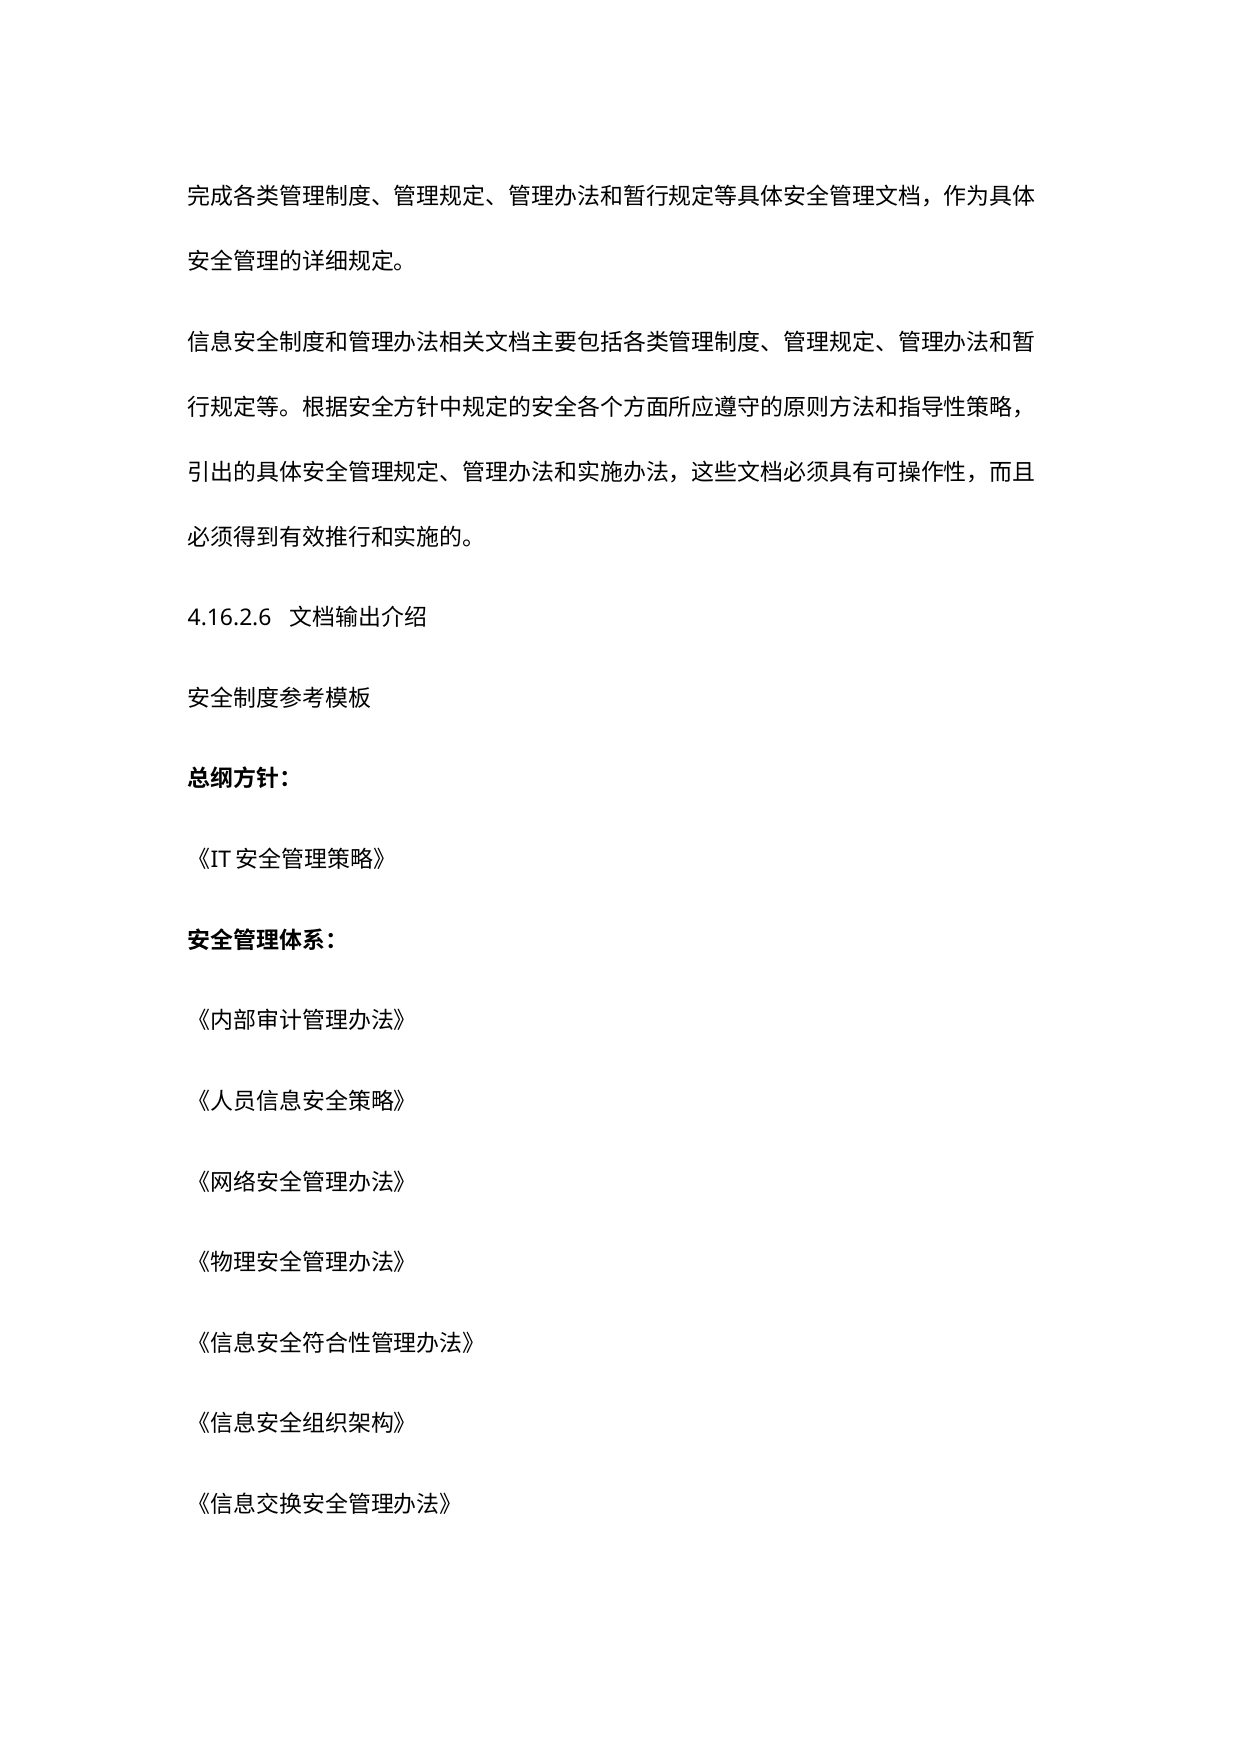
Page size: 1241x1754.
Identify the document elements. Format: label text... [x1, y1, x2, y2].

text 信息安全制度和管理办法相关文档主要包括各类管理制度、管理规定、管理办法和暂行规定等。根据安全方针中规定的安全各个方面所应遵守的原则方法和指导性策略，引出的具体安全管理规定、管理办法和实施办法，这些文档必须具有可操作性，而且必须得到有效推行和实施的。 [187, 308, 1053, 568]
text 4.16.2.6 文档输出介绍 [187, 583, 1053, 648]
text 完成各类管理制度、管理规定、管理办法和暂行规定等具体安全管理文档，作为具体安全管理的详细规定。 [187, 162, 1053, 292]
text 安全管理体系： [187, 906, 1053, 971]
text 《信息交换安全管理办法》 [187, 1470, 1053, 1535]
text 《信息安全符合性管理办法》 [187, 1309, 1053, 1374]
text 《信息安全组织架构》 [187, 1389, 1053, 1454]
text 《物理安全管理办法》 [187, 1228, 1053, 1293]
text 《网络安全管理办法》 [187, 1148, 1053, 1213]
text 《IT安全管理策略》 [187, 825, 1053, 890]
text 《内部审计管理办法》 [187, 986, 1053, 1051]
text 《人员信息安全策略》 [187, 1067, 1053, 1132]
text 安全制度参考模板 [187, 664, 1053, 729]
text 总纲方针： [187, 744, 1053, 809]
